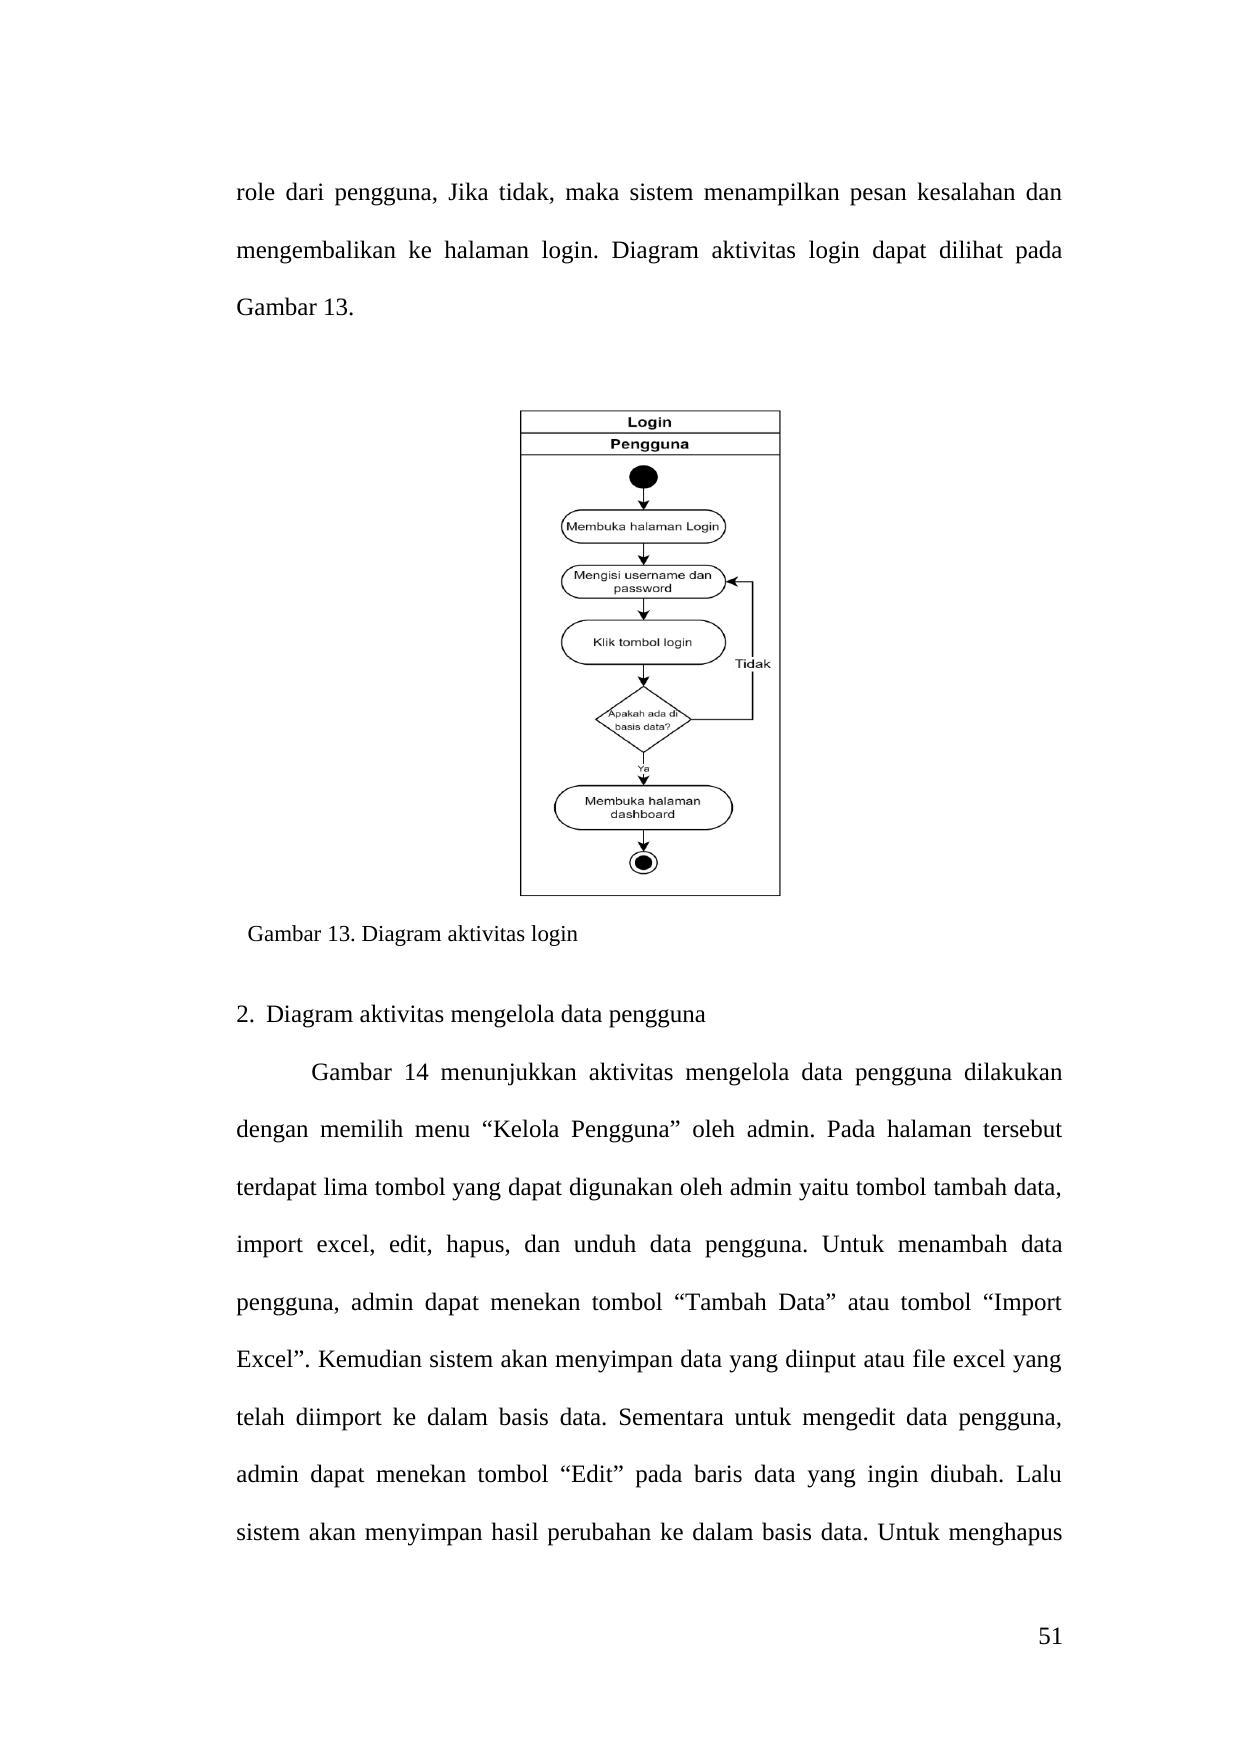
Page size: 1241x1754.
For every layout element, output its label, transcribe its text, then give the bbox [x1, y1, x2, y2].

table_header Gambar 13. Diagram aktivitas login [236, 920, 1062, 999]
picture [506, 399, 793, 907]
list Diagram aktivitas mengelola data pengguna [236, 999, 1063, 1028]
